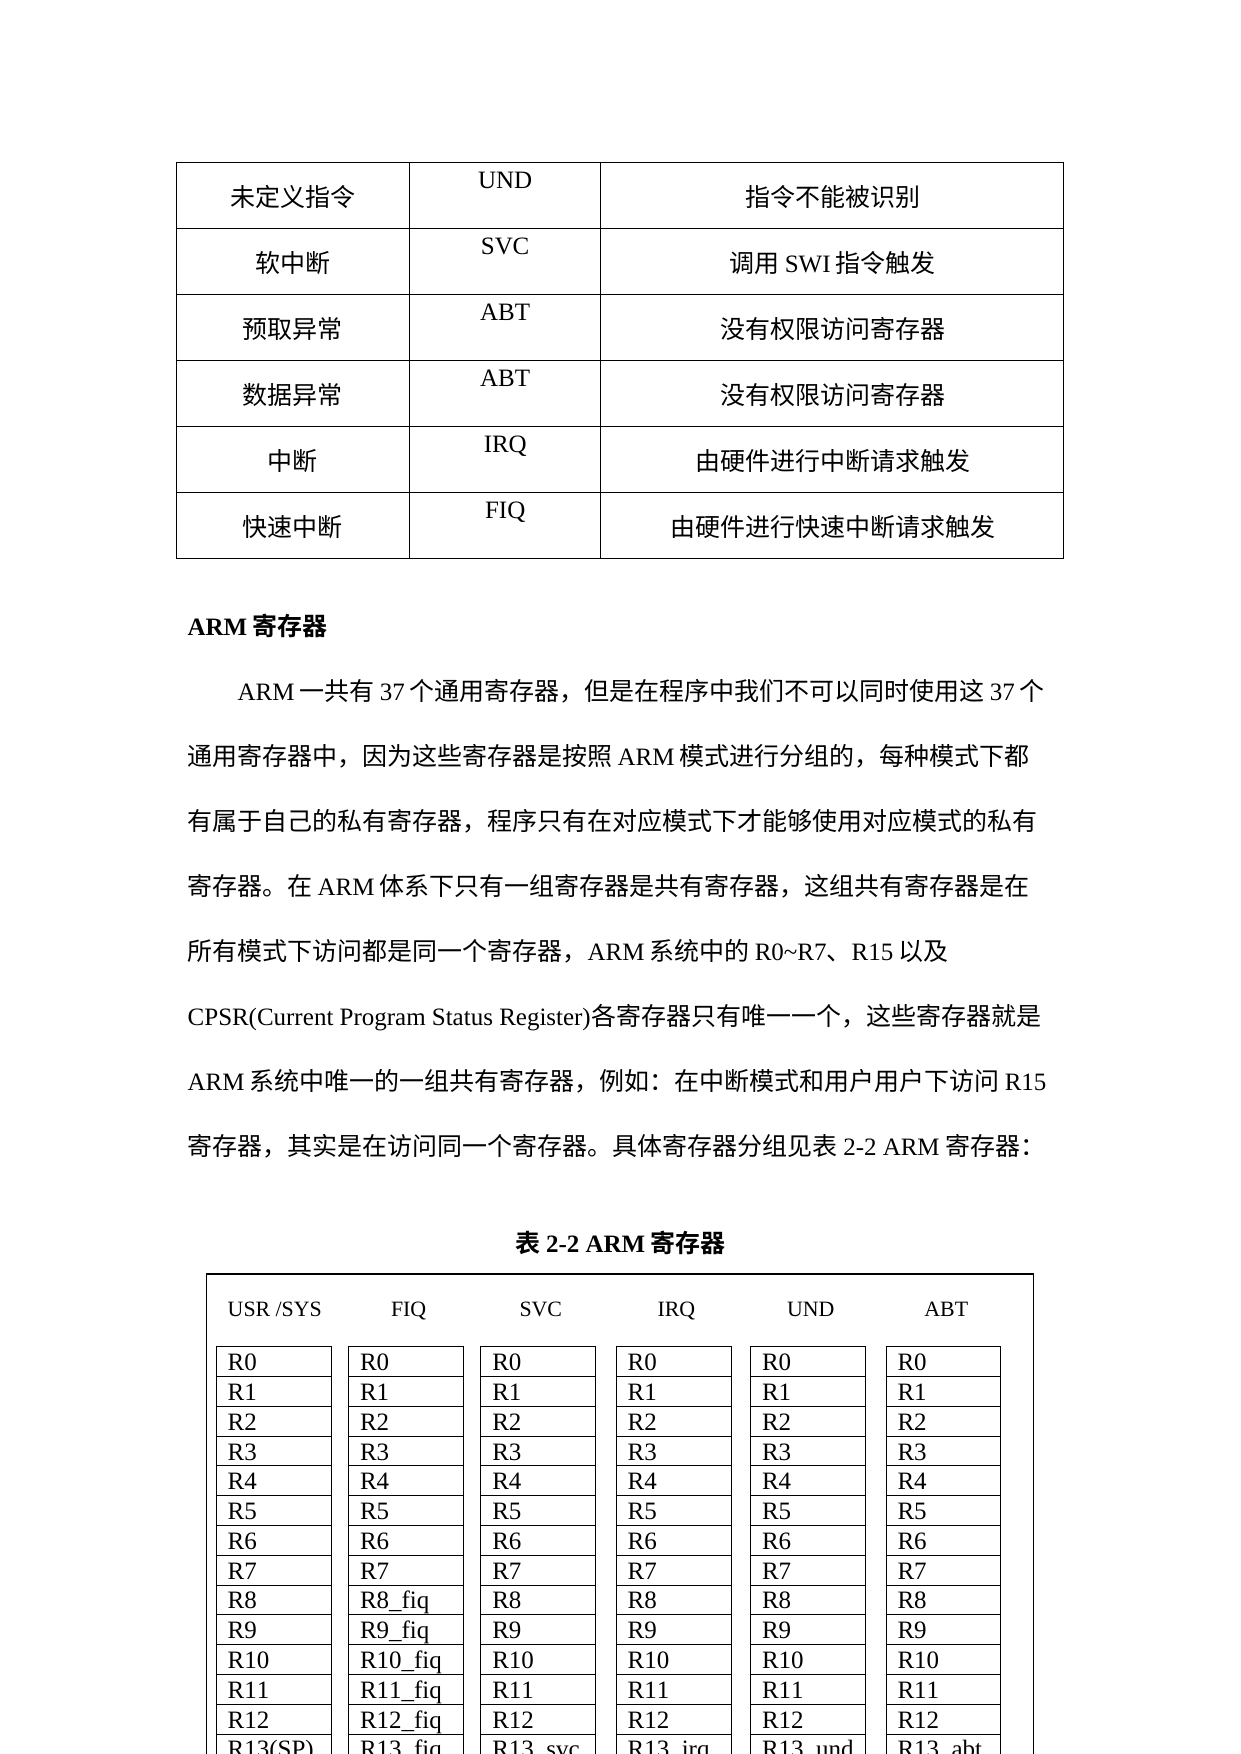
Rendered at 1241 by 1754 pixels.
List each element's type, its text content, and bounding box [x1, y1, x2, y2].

table_cell 没有权限访问寄存器 [601, 295, 1063, 360]
table_cell ABT [410, 361, 600, 426]
table_cell 没有权限访问寄存器 [601, 361, 1063, 426]
table_cell 调用SWI指令触发 [601, 229, 1063, 294]
table_cell 未定义指令 [177, 163, 409, 228]
table_cell FIQ [410, 493, 600, 558]
table_cell 软中断 [177, 229, 409, 294]
table_cell 由硬件进行中断请求触发 [601, 427, 1063, 492]
table_cell SVC [410, 229, 600, 294]
table_cell 快速中断 [177, 493, 409, 558]
table_cell 中断 [177, 427, 409, 492]
text 表 2-2 ARM寄存器 [187, 1209, 1053, 1274]
table_cell IRQ [410, 427, 600, 492]
table_cell 由硬件进行快速中断请求触发 [601, 493, 1063, 558]
table_cell 指令不能被识别 [601, 163, 1063, 228]
table_cell 预取异常 [177, 295, 409, 360]
table_cell ABT [410, 295, 600, 360]
table_cell UND [410, 163, 600, 228]
text ARM寄存器 [187, 592, 1053, 657]
text ARM一共有37个通用寄存器，但是在程序中我们不可以同时使用这37个通用寄存器中，因为这些寄存器是按照ARM模式进行分组的，每种模式下都有属于自己的私有寄存器，程序只有在对应模式下才能够使用对应模式的私有寄存器。在ARM体系下只有一组寄存器是共有寄存器，这组共有寄存器是在所有模式下访问都是同一个寄存器，ARM系统中的R0~R7、R15以及CPSR(Current Program Status Register)各寄存器只有唯一一个，这些寄存器就是ARM系统中唯一的一组共有寄存器，例如：在中断模式和用户用户下访问R15寄存器，其实是在访问同一个寄存器。具体寄存器分组见表 2-2 ARM寄存器： [187, 657, 1053, 1177]
table_cell 数据异常 [177, 361, 409, 426]
